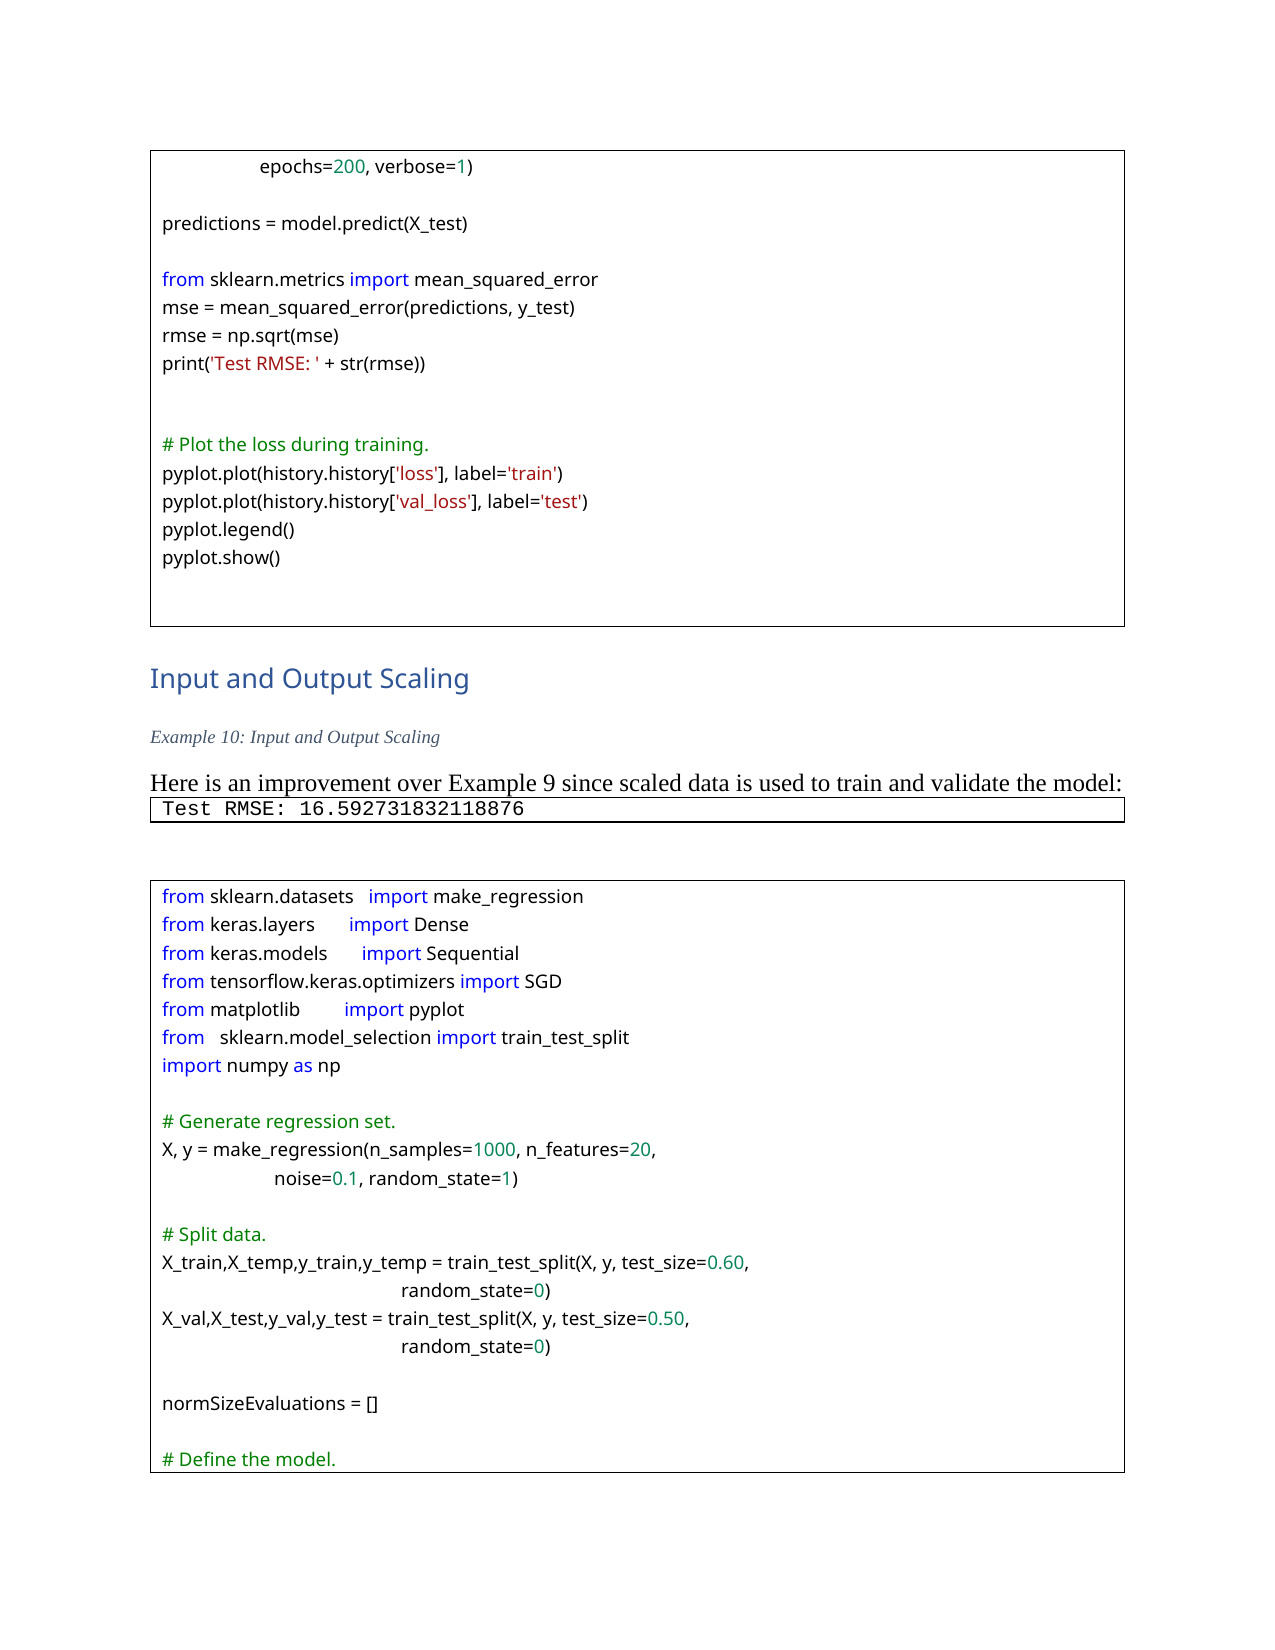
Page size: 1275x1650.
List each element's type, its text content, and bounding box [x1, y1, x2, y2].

subtitle Input and Output Scaling [150, 660, 1125, 697]
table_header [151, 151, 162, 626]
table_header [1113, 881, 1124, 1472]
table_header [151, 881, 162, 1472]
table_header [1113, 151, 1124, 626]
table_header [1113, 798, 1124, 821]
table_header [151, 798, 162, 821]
text Here is an improvement over Example 9 since scaled data is used to train and validate the model: [150, 768, 1125, 797]
